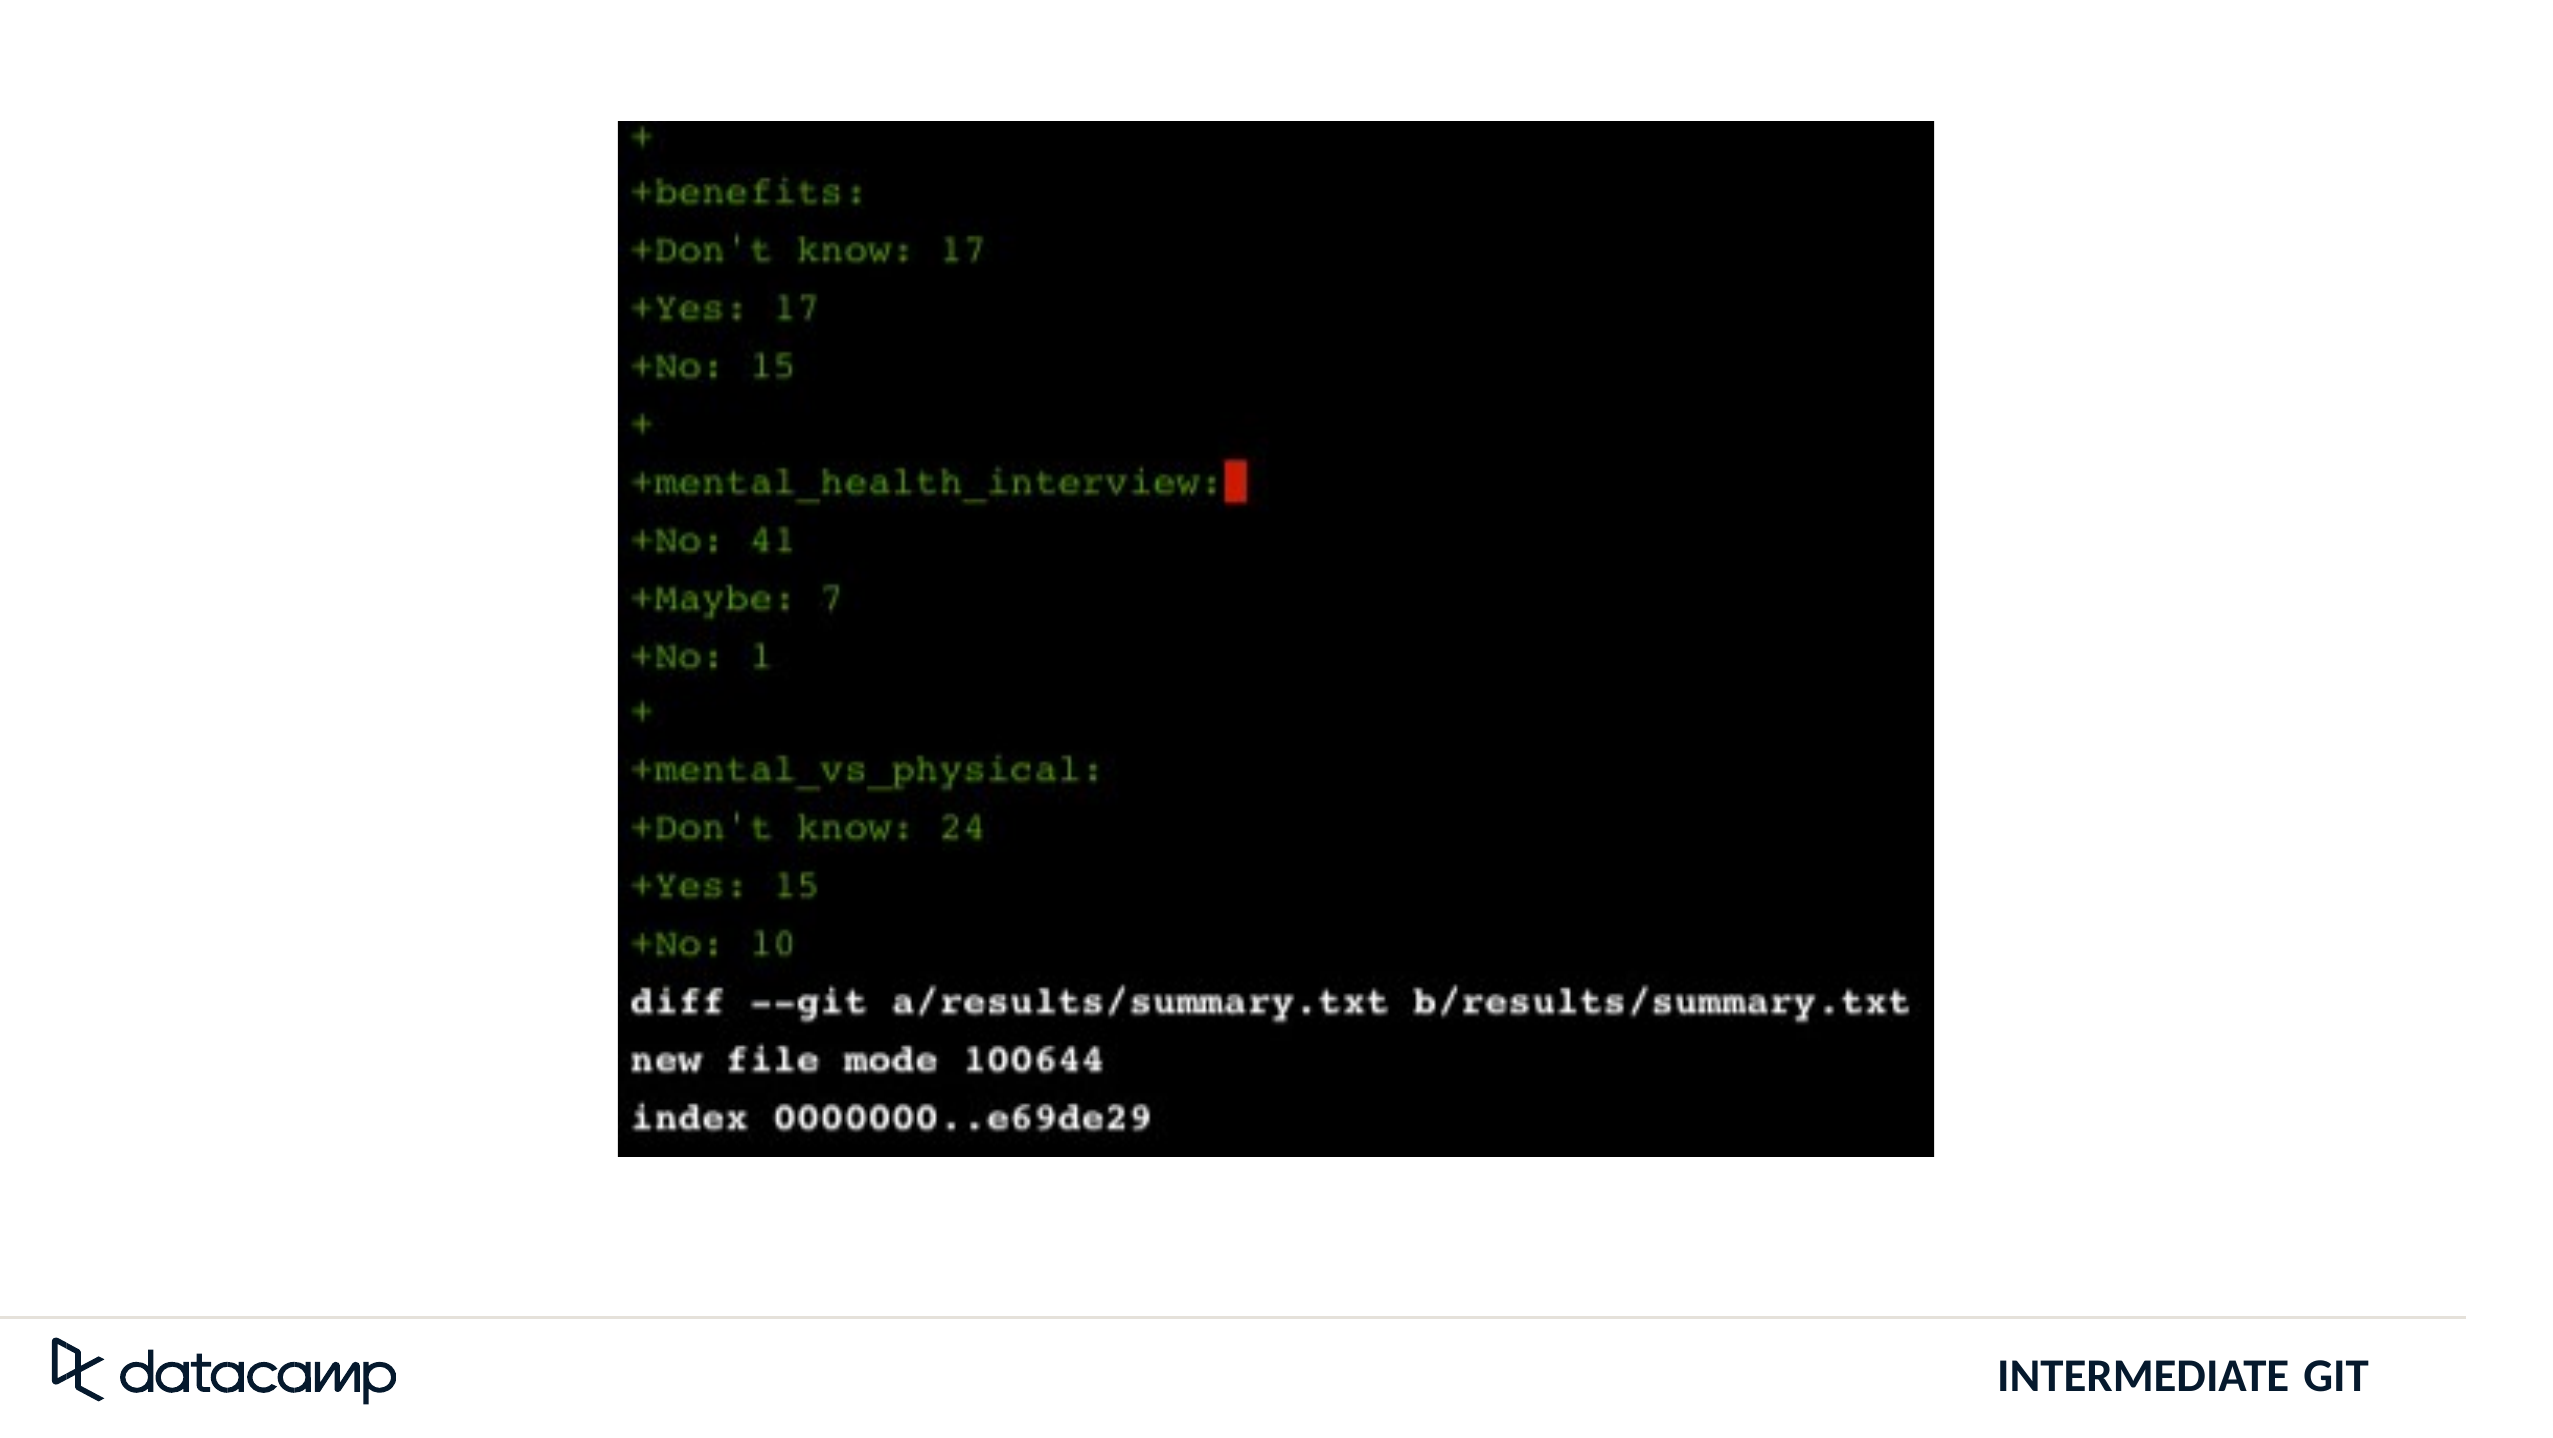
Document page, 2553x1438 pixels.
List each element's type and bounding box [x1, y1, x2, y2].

picture [617, 121, 1935, 1157]
